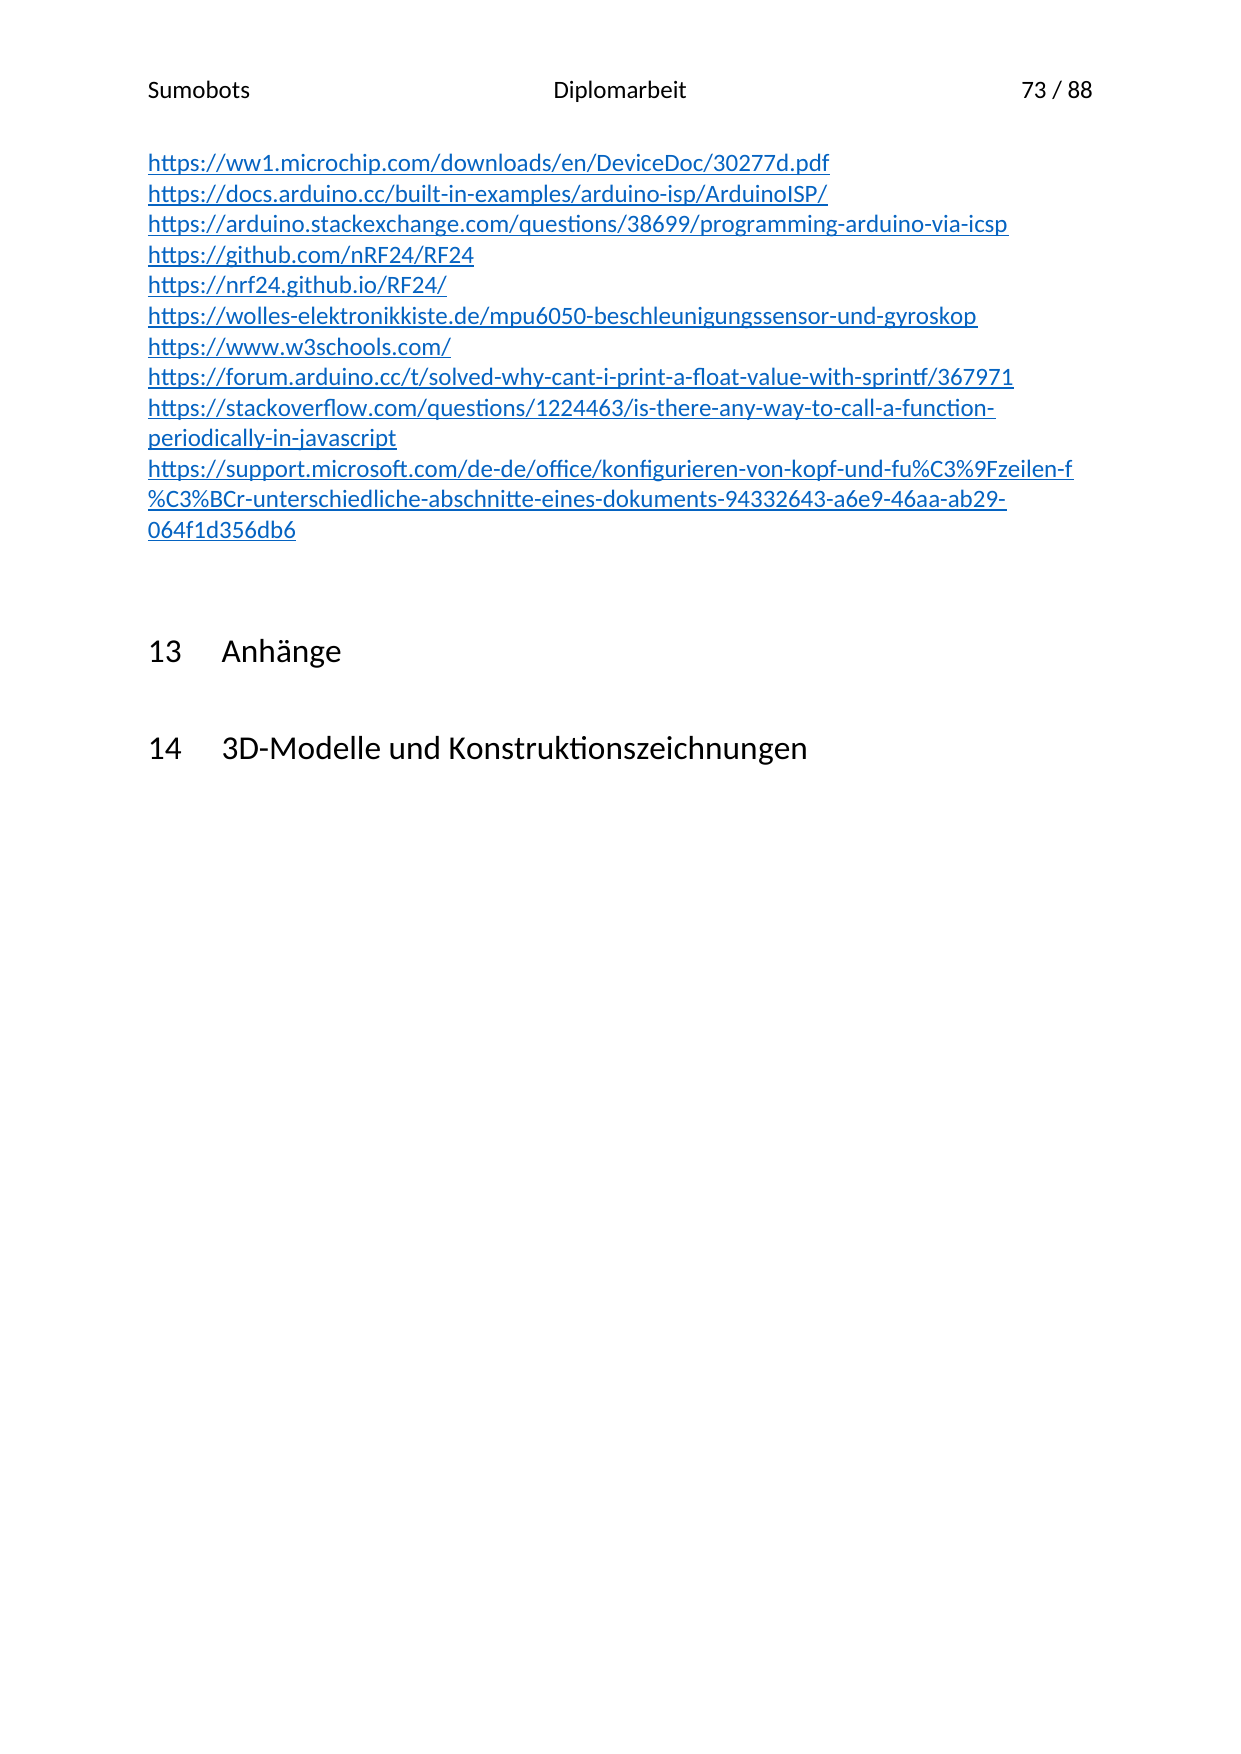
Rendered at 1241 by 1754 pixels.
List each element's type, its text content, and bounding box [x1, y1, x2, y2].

text https://arduino.stackexchange.com/questions/38699/programming-arduino-via-icsp [148, 209, 1093, 239]
text https://nrf24.github.io/RF24/ [148, 270, 1093, 300]
text https://forum.arduino.cc/t/solved-why-cant-i-print-a-float-value-with-sprintf/367971 [148, 361, 1093, 392]
text https://ww1.microchip.com/downloads/en/DeviceDoc/30277d.pdf [148, 148, 1093, 178]
text https://wolles-elektronikkiste.de/mpu6050-beschleunigungssensor-und-gyroskop [148, 300, 1093, 331]
text https://www.w3schools.com/ [148, 331, 1093, 361]
text https://support.microsoft.com/de-de/office/konfigurieren-von-kopf-und-fu%C3%9Fzeilen-f%C3%BCr-unterschiedliche-abschnitte-eines-dokuments-94332643-a6e9-46aa-ab29-064f1d356db6 [148, 453, 1093, 544]
text https://github.com/nRF24/RF24 [148, 239, 1093, 270]
text https://stackoverflow.com/questions/1224463/is-there-any-way-to-call-a-function-periodically-in-javascript [148, 392, 1093, 453]
subtitle Anhänge [148, 630, 1093, 671]
subtitle 3D-Modelle und Konstruktionszeichnungen [148, 727, 1093, 767]
text https://docs.arduino.cc/built-in-examples/arduino-isp/ArduinoISP/ [148, 178, 1093, 209]
